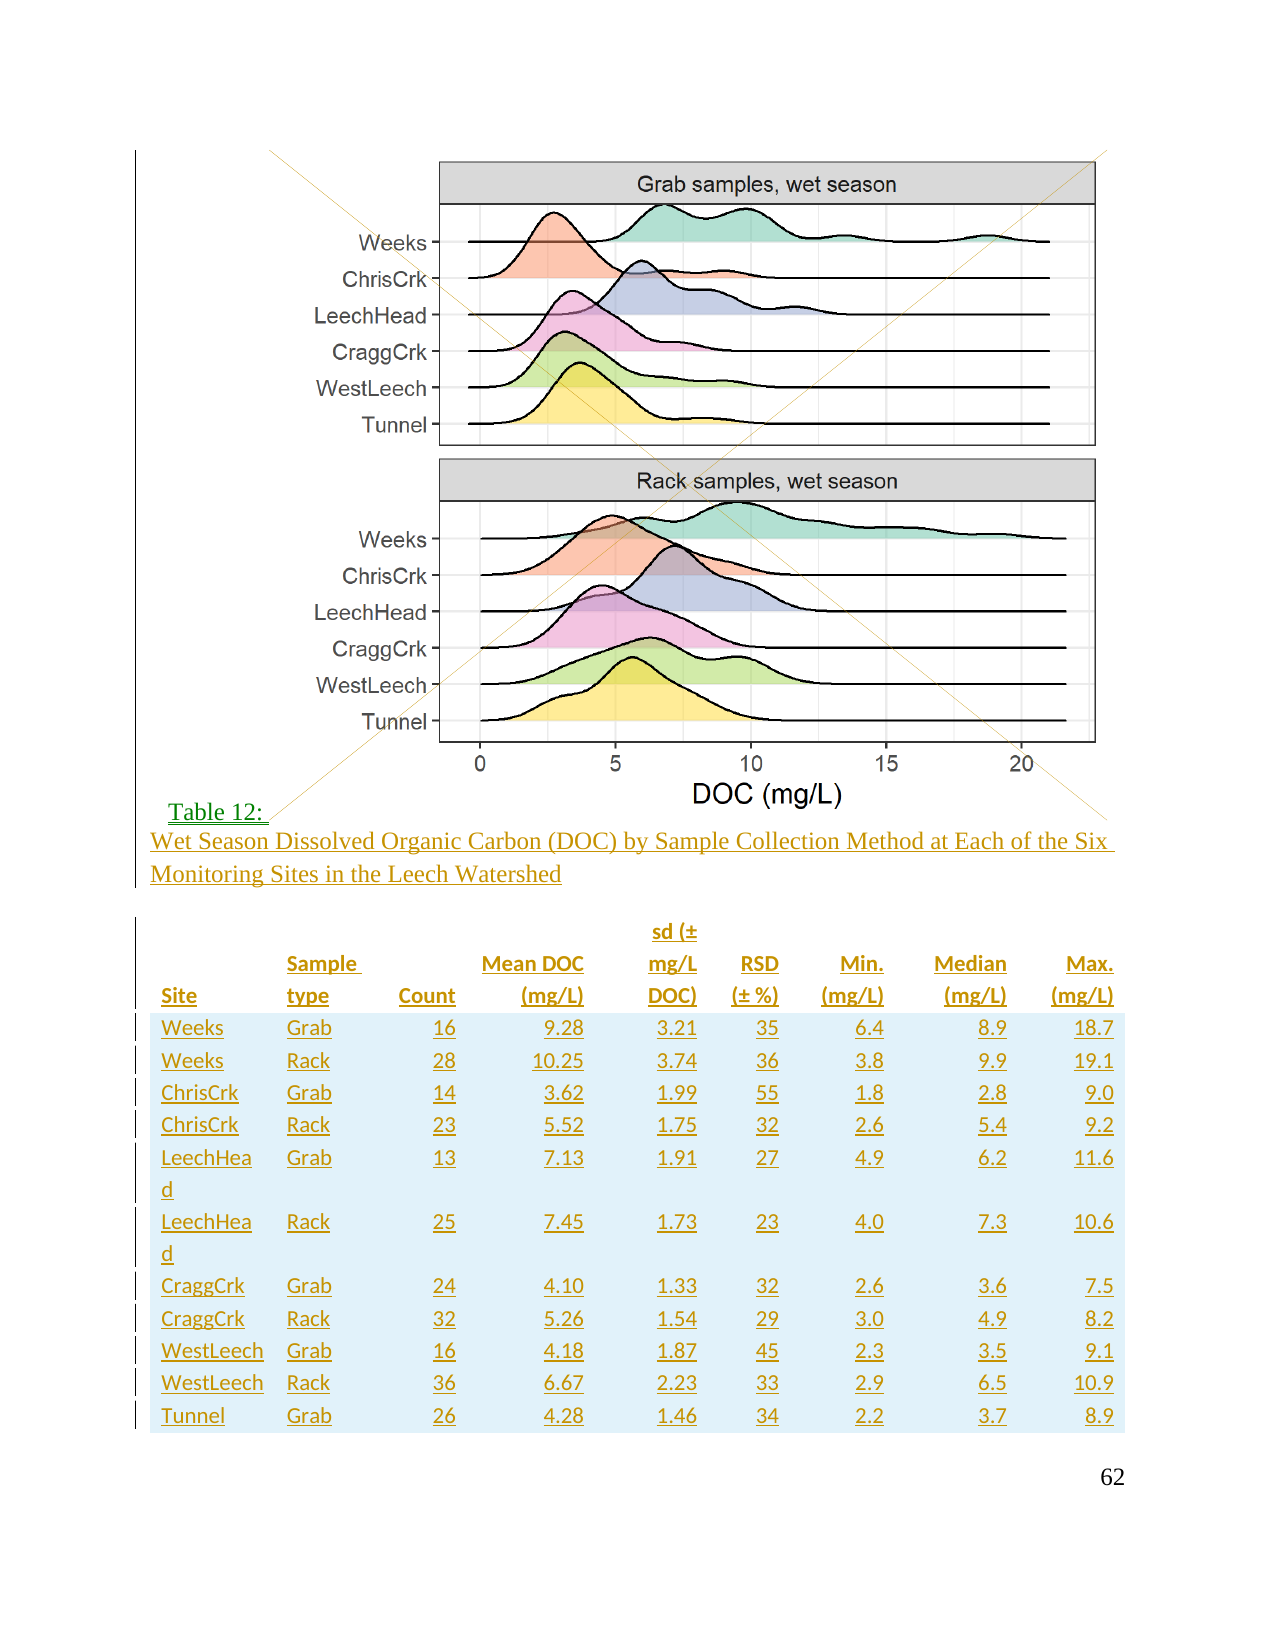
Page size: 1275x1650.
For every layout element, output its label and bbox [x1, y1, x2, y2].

picture [271, 150, 1105, 484]
picture [269, 151, 686, 819]
picture [690, 151, 1108, 820]
table_header [708, 917, 790, 1013]
table_header [275, 917, 387, 1013]
table_header [150, 917, 275, 1013]
table_header [1018, 917, 1125, 1013]
table_header [790, 917, 895, 1013]
table_header [595, 917, 708, 1013]
table_header [467, 917, 595, 1013]
table_header [387, 917, 467, 1013]
table_header [895, 917, 1018, 1013]
picture [270, 486, 1106, 821]
